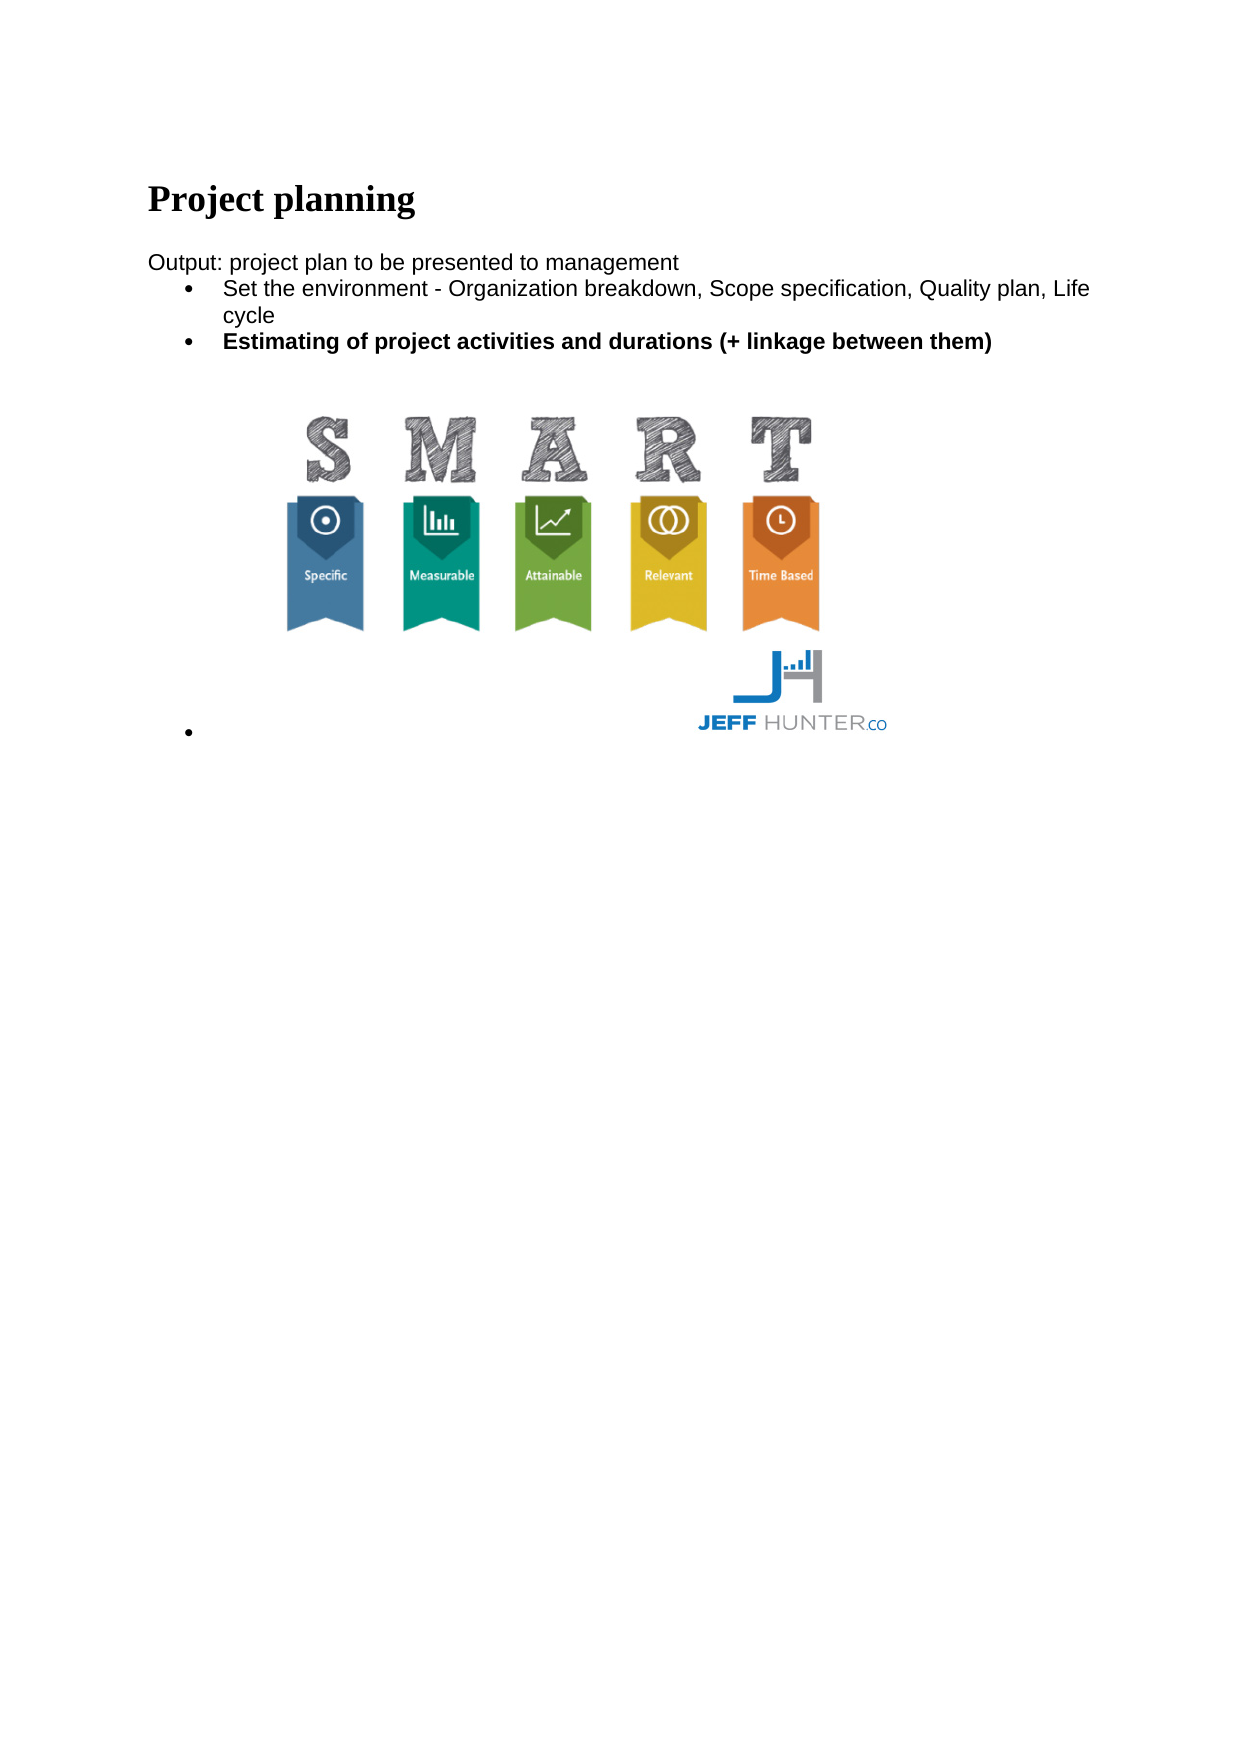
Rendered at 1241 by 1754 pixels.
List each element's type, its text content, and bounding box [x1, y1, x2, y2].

text Output: project plan to be presented to management [148, 249, 1093, 275]
subtitle Project planning [148, 177, 1093, 220]
list Estimating of project activities and durations (+ linkage between them) [185, 328, 1093, 354]
picture [222, 354, 896, 741]
list Set the environment - Organization breakdown, Scope specification, Quality plan, Life cycle [185, 275, 1093, 328]
